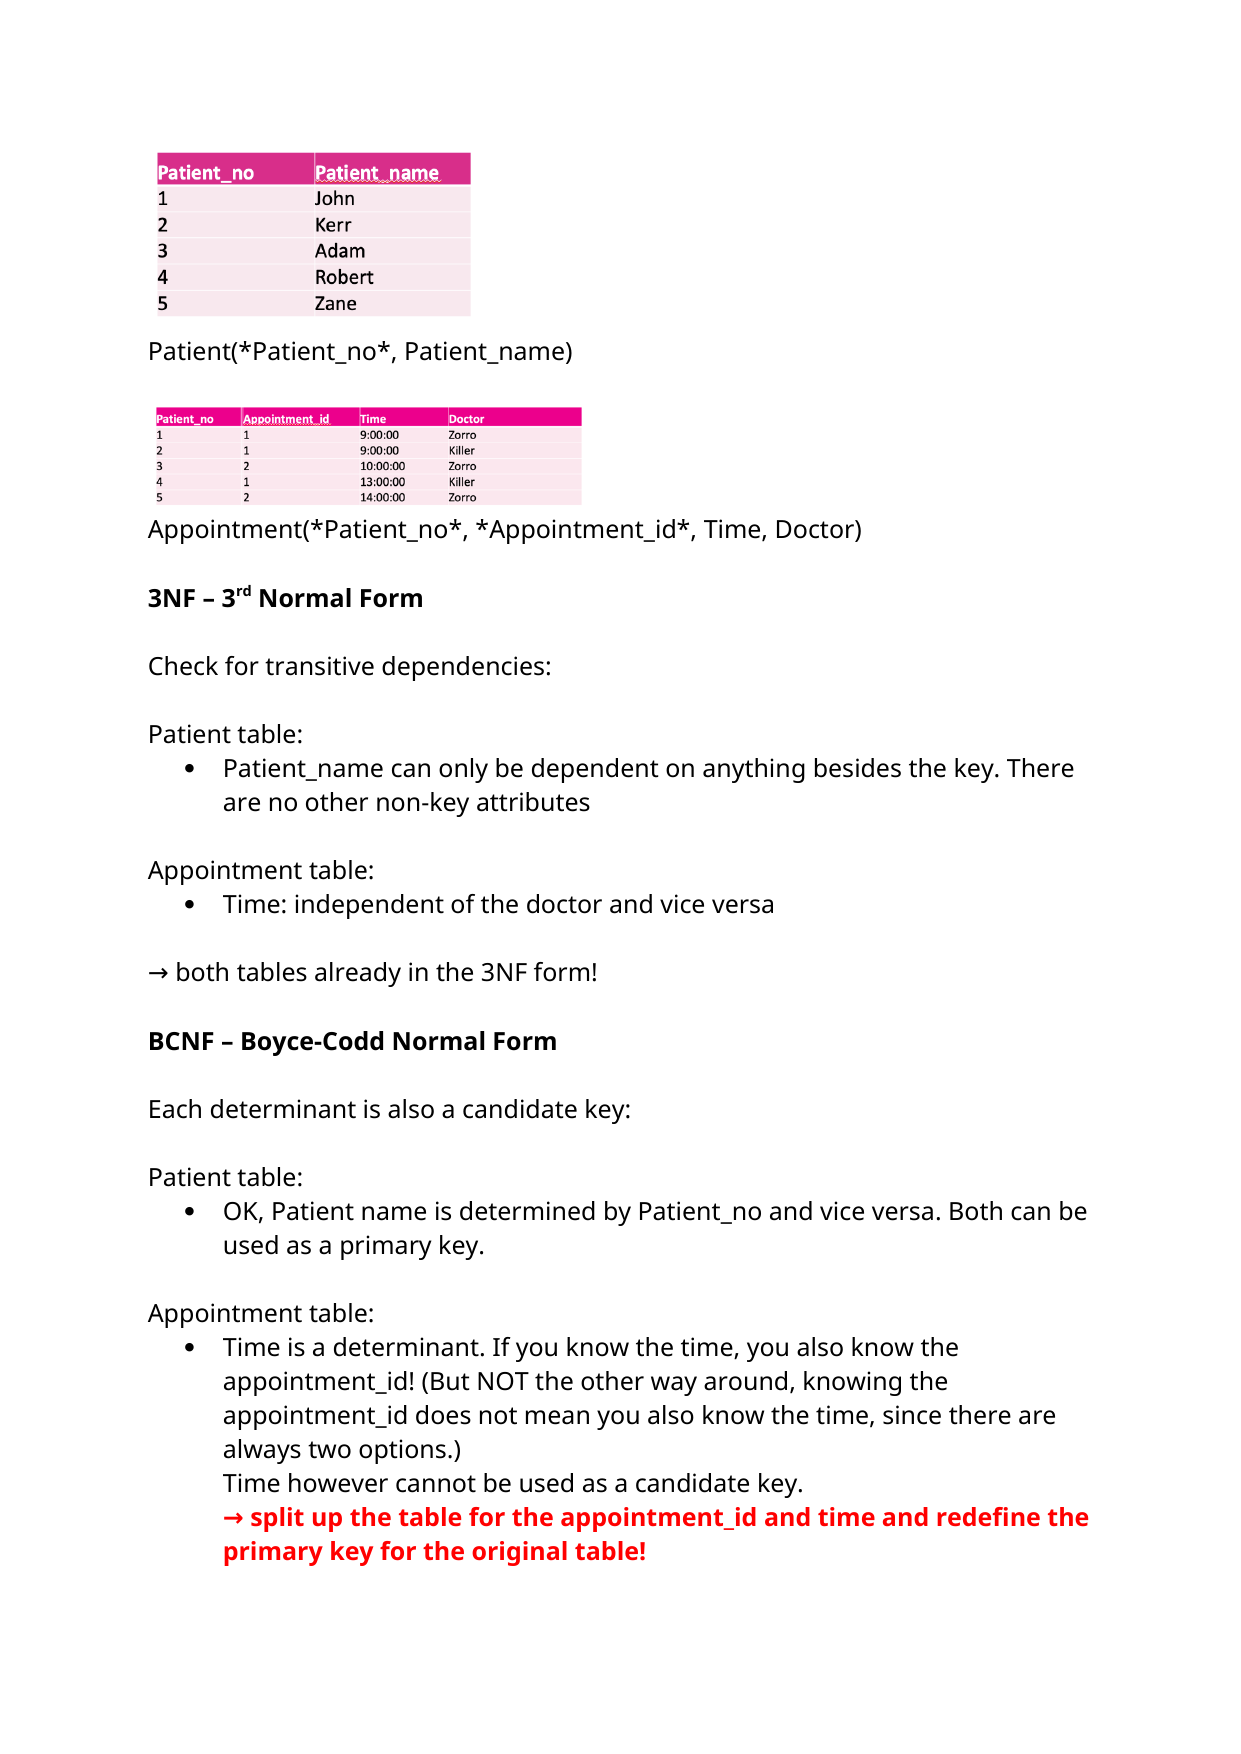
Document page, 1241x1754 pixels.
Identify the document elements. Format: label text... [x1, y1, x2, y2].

text Appointment table: [148, 1296, 1093, 1330]
text Each determinant is also a candidate key: [148, 1091, 1093, 1125]
list Time is a determinant. If you know the time, you also know the appointment_id! (But NOT the other way around, knowing the appointment_id does not mean you also know the time, since there are always two options.) [185, 1330, 1093, 1466]
text Patient table: [148, 717, 1093, 751]
text BCNF – Boyce-Codd Normal Form [148, 1023, 1093, 1057]
list Time however cannot be used as a candidate key. [223, 1466, 1093, 1500]
list → split up the table for the appointment_id and time and redefine the primary key for the original table! [223, 1500, 1093, 1568]
picture [147, 402, 588, 513]
list Patient_name can only be dependent on anything besides the key. There are no other non-key attributes [185, 751, 1093, 819]
list OK, Patient name is determined by Patient_no and vice versa. Both can be used as a primary key. [185, 1193, 1093, 1262]
text Appointment(*Patient_no*, *Appointment_id*, Time, Doctor) [148, 512, 1093, 546]
text Appointment table: [148, 853, 1093, 887]
text Patient table: [148, 1159, 1093, 1193]
text → both tables already in the 3NF form! [148, 955, 1093, 989]
list Time: independent of the doctor and vice versa [185, 887, 1093, 921]
text Patient(*Patient_no*, Patient_name) [148, 334, 1093, 368]
picture [147, 147, 471, 334]
text Check for transitive dependencies: [148, 648, 1093, 682]
text 3NF – 3rd Normal Form [148, 580, 1093, 614]
